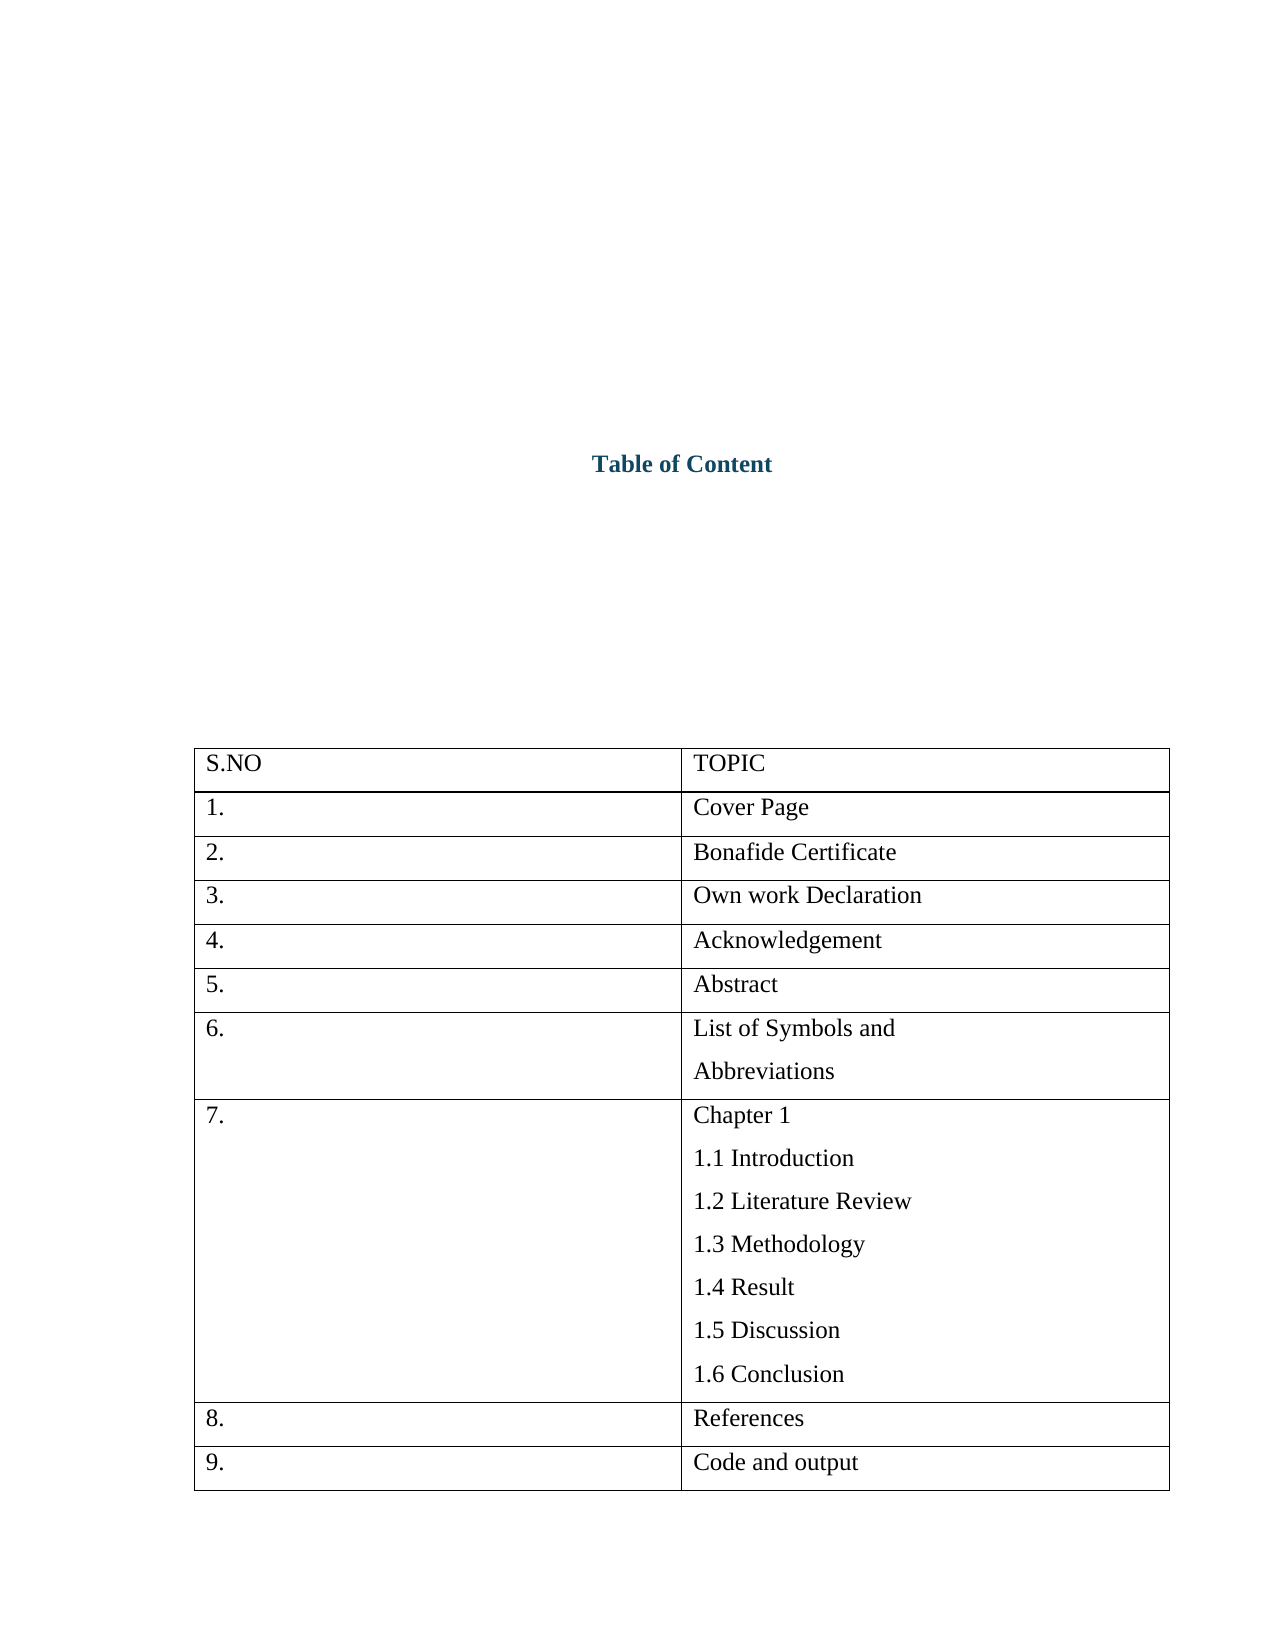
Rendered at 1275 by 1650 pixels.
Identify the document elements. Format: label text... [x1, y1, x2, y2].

table_cell Own work Declaration [682, 881, 1169, 924]
table_cell Abstract [682, 969, 1169, 1012]
table_cell Acknowledgement [682, 925, 1169, 968]
table_cell Cover Page [682, 793, 1169, 836]
table_cell Code and output [682, 1447, 1169, 1490]
table_cell 3. [195, 881, 681, 924]
table_cell 4. [195, 925, 681, 968]
table_cell 7. [195, 1100, 681, 1402]
subtitle Table of Content [207, 449, 1157, 478]
table_header TOPIC [682, 749, 1169, 791]
table_cell Chapter 1 1.1 Introduction 1.2 Literature Review 1.3 Methodology 1.4 Result 1.5 Discussion 1.6 Conclusion [682, 1100, 1169, 1402]
table_cell 6. [195, 1013, 681, 1099]
table_cell 5. [195, 969, 681, 1012]
table_cell References [682, 1403, 1169, 1446]
table_cell 8. [195, 1403, 681, 1446]
table_cell Bonafide Certificate [682, 837, 1169, 879]
table_cell 2. [195, 837, 681, 879]
table_header S.NO [195, 749, 681, 791]
table_cell 1. [195, 793, 681, 836]
table_cell List of Symbols and Abbreviations [682, 1013, 1169, 1099]
table_cell 9. [195, 1447, 681, 1490]
